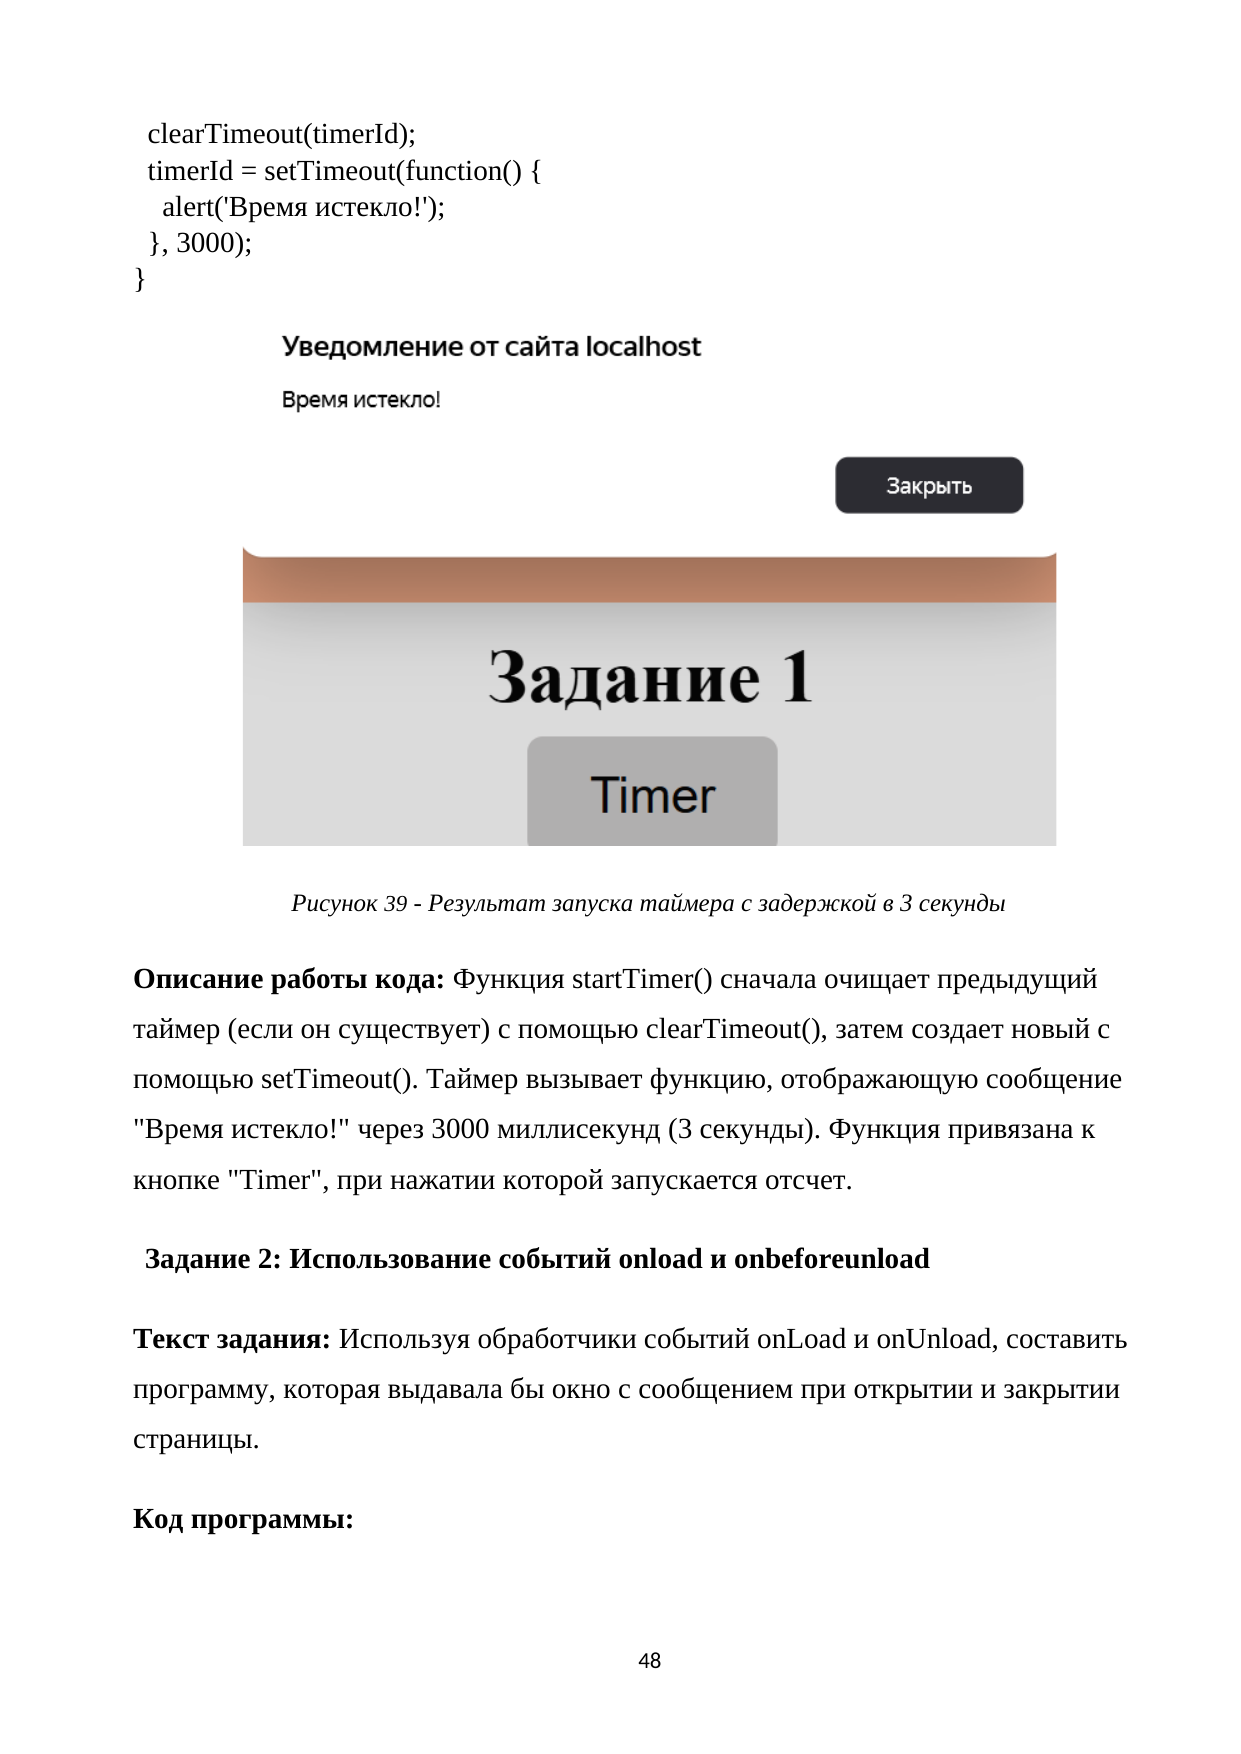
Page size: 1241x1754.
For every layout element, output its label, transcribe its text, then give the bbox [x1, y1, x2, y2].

picture [242, 326, 1057, 846]
text Текст задания: Используя обработчики событий onLoad и onUnload, составить программу, которая выдавала бы окно с сообщением при открытии и закрытии страницы. [133, 1321, 1166, 1455]
text Описание работы кода: Функция startTimer() сначала очищает предыдущий таймер (если он существует) с помощью clearTimeout(), затем создает новый с помощью setTimeout(). Таймер вызывает функцию, отображающую сообщение "Время истекло!" через 3000 миллисекунд (3 секунды). Функция привязана к кнопке "Timer", при нажатии которой запускается отсчет. [133, 961, 1166, 1196]
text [133, 117, 1166, 295]
text Задание 2: Использование событий onload и onbeforeunload [144, 1241, 1155, 1275]
text Код программы: [133, 1501, 1166, 1534]
text Рисунок 39 - Результат запуска таймера с задержкой в 3 секунды [133, 888, 1166, 917]
